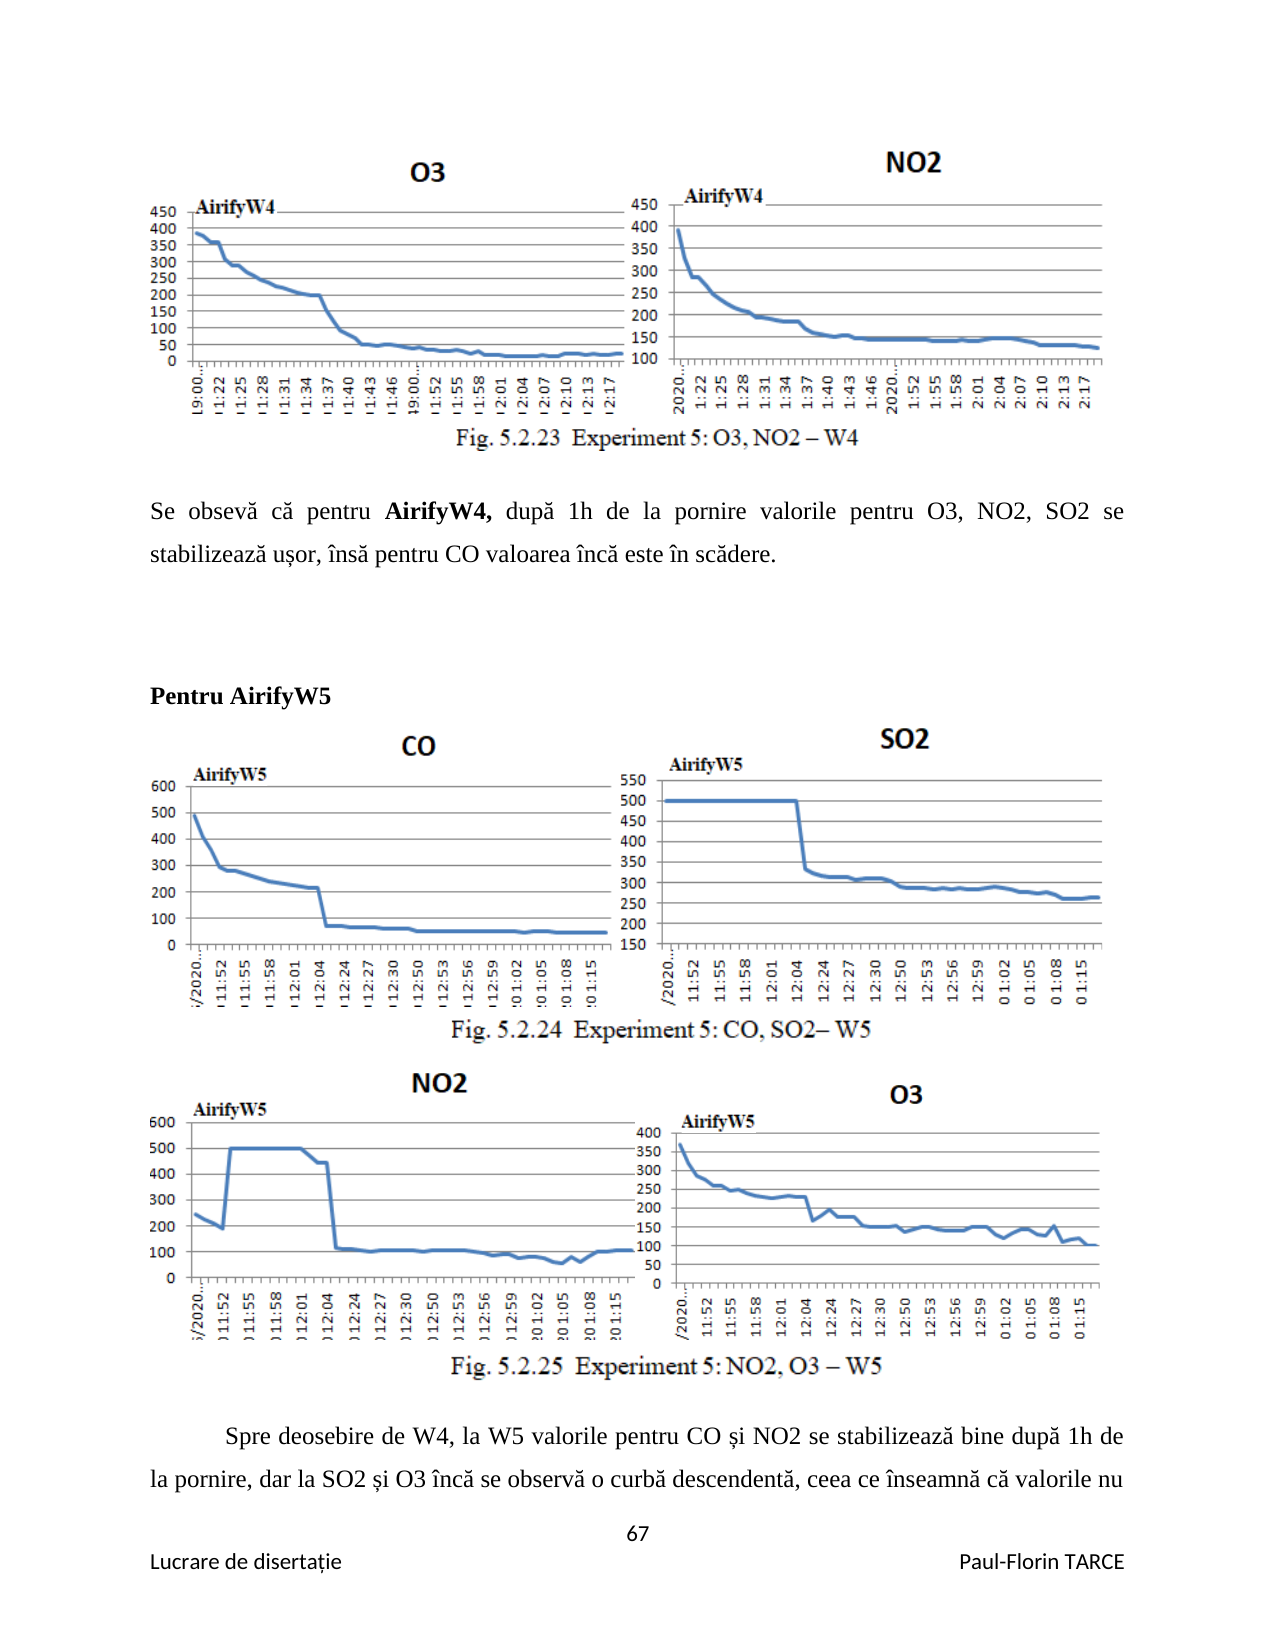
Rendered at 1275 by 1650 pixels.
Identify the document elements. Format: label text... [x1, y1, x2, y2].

picture [456, 424, 863, 451]
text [150, 1421, 1125, 1493]
picture [630, 150, 1104, 414]
text Se obsevă că pentru AirifyW4, după 1h de la pornire valorile pentru O3, NO2, SO2 se stabilizează ușor, însă pentru CO valoarea încă este în scădere. [150, 496, 1125, 568]
text Pentru AirifyW5 [150, 681, 1125, 709]
picture [150, 723, 615, 1007]
picture [150, 1064, 1100, 1340]
picture [451, 1018, 875, 1045]
picture [150, 161, 625, 414]
picture [451, 1353, 889, 1383]
picture [620, 723, 1103, 1007]
